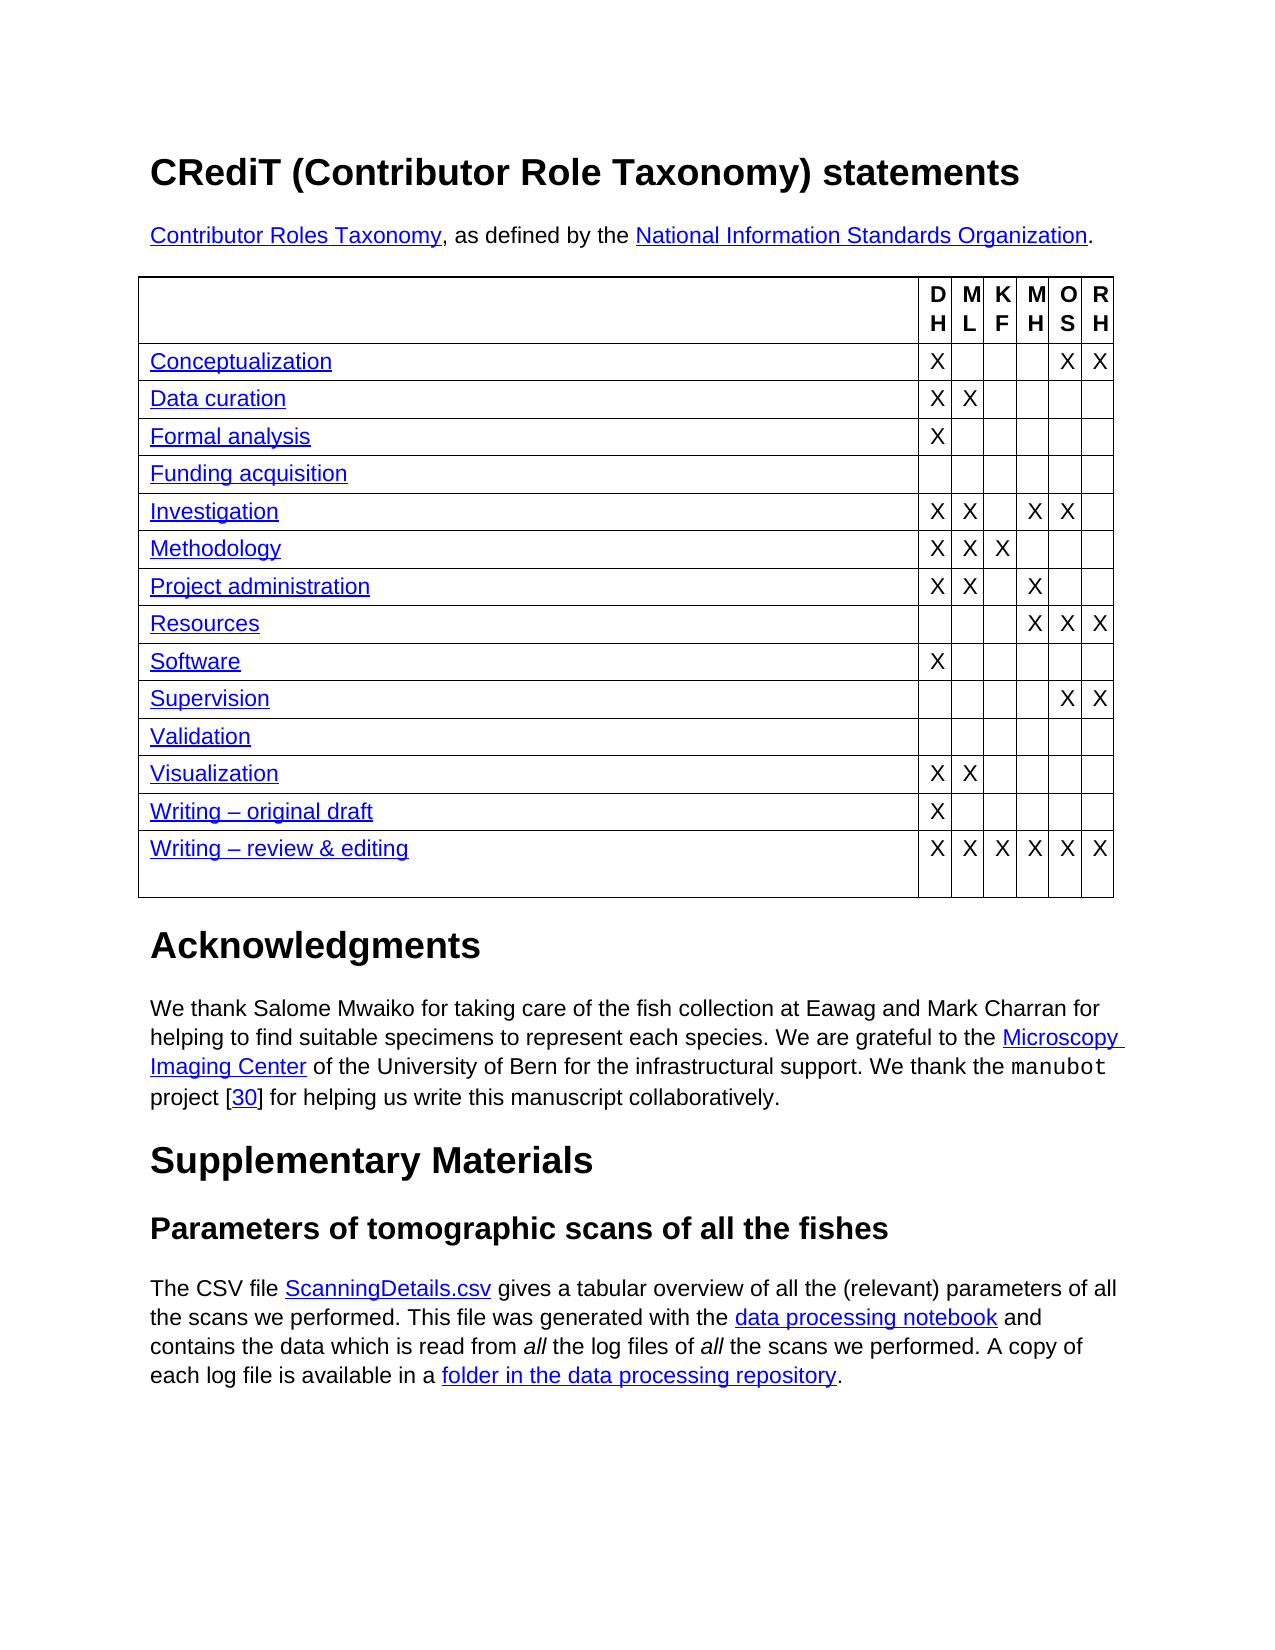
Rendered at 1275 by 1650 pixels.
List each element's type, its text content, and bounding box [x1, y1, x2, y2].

table_cell [984, 569, 1016, 605]
table_cell X [952, 381, 983, 418]
table_cell X [952, 569, 983, 605]
table_cell [1017, 531, 1048, 568]
table_cell Writing – review & editing [139, 831, 918, 897]
table_cell [919, 719, 951, 755]
table_cell [1017, 719, 1048, 755]
table_cell [984, 494, 1016, 530]
table_cell X [1082, 831, 1113, 897]
table_cell X [984, 831, 1016, 897]
table_cell X [919, 794, 951, 830]
table_cell [1049, 794, 1081, 830]
table_header [139, 278, 918, 343]
text The CSV file ScanningDetails.csv gives a tabular overview of all the (relevant) parameters of all the scans we performed. This file was generated with the data processing notebook and contains the data which is read from all the log files of all the scans we performed. A copy of each log file is available in a folder in the data processing repository. [150, 1275, 1125, 1388]
table_cell [1082, 531, 1113, 568]
table_cell [984, 344, 1016, 380]
table_cell [984, 606, 1016, 643]
table_header KF [984, 278, 1016, 343]
table_header ML [952, 278, 983, 343]
table_cell [952, 344, 983, 380]
table_cell Investigation [139, 494, 918, 530]
table_cell [1049, 531, 1081, 568]
table_cell X [952, 756, 983, 793]
table_cell [1049, 756, 1081, 793]
table_cell [984, 419, 1016, 455]
table_cell X [919, 831, 951, 897]
table_cell [1082, 644, 1113, 680]
table_cell X [919, 644, 951, 680]
table_cell [984, 644, 1016, 680]
table_cell X [984, 531, 1016, 568]
table_cell X [1017, 831, 1048, 897]
table_cell [952, 606, 983, 643]
text We thank Salome Mwaiko for taking care of the fish collection at Eawag and Mark Charran for helping to find suitable specimens to represent each species. We are grateful to the Microscopy Imaging Center of the University of Bern for the infrastructural support. We thank the manubot project [30] for helping us write this manuscript collaboratively. [150, 995, 1125, 1110]
subtitle Acknowledgments [150, 923, 1125, 966]
table_cell [984, 456, 1016, 493]
table_cell X [919, 756, 951, 793]
table_cell X [919, 381, 951, 418]
table_cell [984, 756, 1016, 793]
table_cell X [1017, 569, 1048, 605]
table_cell X [1082, 681, 1113, 718]
table_cell [1017, 794, 1048, 830]
table_cell [984, 719, 1016, 755]
table_cell X [1082, 606, 1113, 643]
subtitle CRediT (Contributor Role Taxonomy) statements [150, 150, 1125, 193]
table_header DH [919, 278, 951, 343]
table_cell X [919, 569, 951, 605]
table_cell [1082, 756, 1113, 793]
table_cell Funding acquisition [139, 456, 918, 493]
table_cell [1082, 381, 1113, 418]
table_cell [952, 794, 983, 830]
table_header OS [1049, 278, 1081, 343]
table_cell [952, 456, 983, 493]
table_cell X [1017, 606, 1048, 643]
table_cell X [919, 344, 951, 380]
table_cell Visualization [139, 756, 918, 793]
table_cell [1049, 644, 1081, 680]
table_cell [952, 719, 983, 755]
table_cell [919, 456, 951, 493]
table_cell [1017, 644, 1048, 680]
table_cell [1049, 719, 1081, 755]
table_cell [1017, 756, 1048, 793]
table_cell X [952, 494, 983, 530]
table_cell [952, 681, 983, 718]
table_cell [1082, 494, 1113, 530]
table_cell Validation [139, 719, 918, 755]
table_cell Resources [139, 606, 918, 643]
table_cell X [1049, 831, 1081, 897]
table_cell Formal analysis [139, 419, 918, 455]
table_cell X [919, 494, 951, 530]
table_cell X [1082, 344, 1113, 380]
table_cell [1017, 681, 1048, 718]
table_cell [952, 419, 983, 455]
table_cell [1017, 419, 1048, 455]
table_cell [1017, 344, 1048, 380]
subtitle Supplementary Materials [150, 1138, 1125, 1181]
table_cell [952, 644, 983, 680]
table_cell [1082, 719, 1113, 755]
table_cell Methodology [139, 531, 918, 568]
table_cell X [1049, 681, 1081, 718]
table_cell X [952, 531, 983, 568]
table_cell X [919, 531, 951, 568]
table_cell [1049, 381, 1081, 418]
table_cell X [1049, 494, 1081, 530]
table_cell X [952, 831, 983, 897]
table_cell [1017, 456, 1048, 493]
table_header MH [1017, 278, 1048, 343]
table_cell [919, 681, 951, 718]
table_cell [984, 381, 1016, 418]
table_cell [1082, 794, 1113, 830]
table_cell X [919, 419, 951, 455]
table_cell [1082, 419, 1113, 455]
table_cell [1082, 569, 1113, 605]
table_cell Supervision [139, 681, 918, 718]
table_cell [1049, 569, 1081, 605]
table_cell [1082, 456, 1113, 493]
text Contributor Roles Taxonomy, as defined by the National Information Standards Organization. [150, 222, 1125, 249]
table_cell [919, 606, 951, 643]
table_cell Conceptualization [139, 344, 918, 380]
table_cell X [1049, 344, 1081, 380]
table_cell Data curation [139, 381, 918, 418]
table_cell X [1049, 606, 1081, 643]
table_cell [1017, 381, 1048, 418]
table_cell [1049, 456, 1081, 493]
table_cell X [1017, 494, 1048, 530]
subtitle Parameters of tomographic scans of all the fishes [150, 1210, 1125, 1246]
table_cell Project administration [139, 569, 918, 605]
table_cell [1049, 419, 1081, 455]
table_header RH [1082, 278, 1113, 343]
table_cell Writing – original draft [139, 794, 918, 830]
table_cell Software [139, 644, 918, 680]
table_cell [984, 794, 1016, 830]
table_cell [984, 681, 1016, 718]
